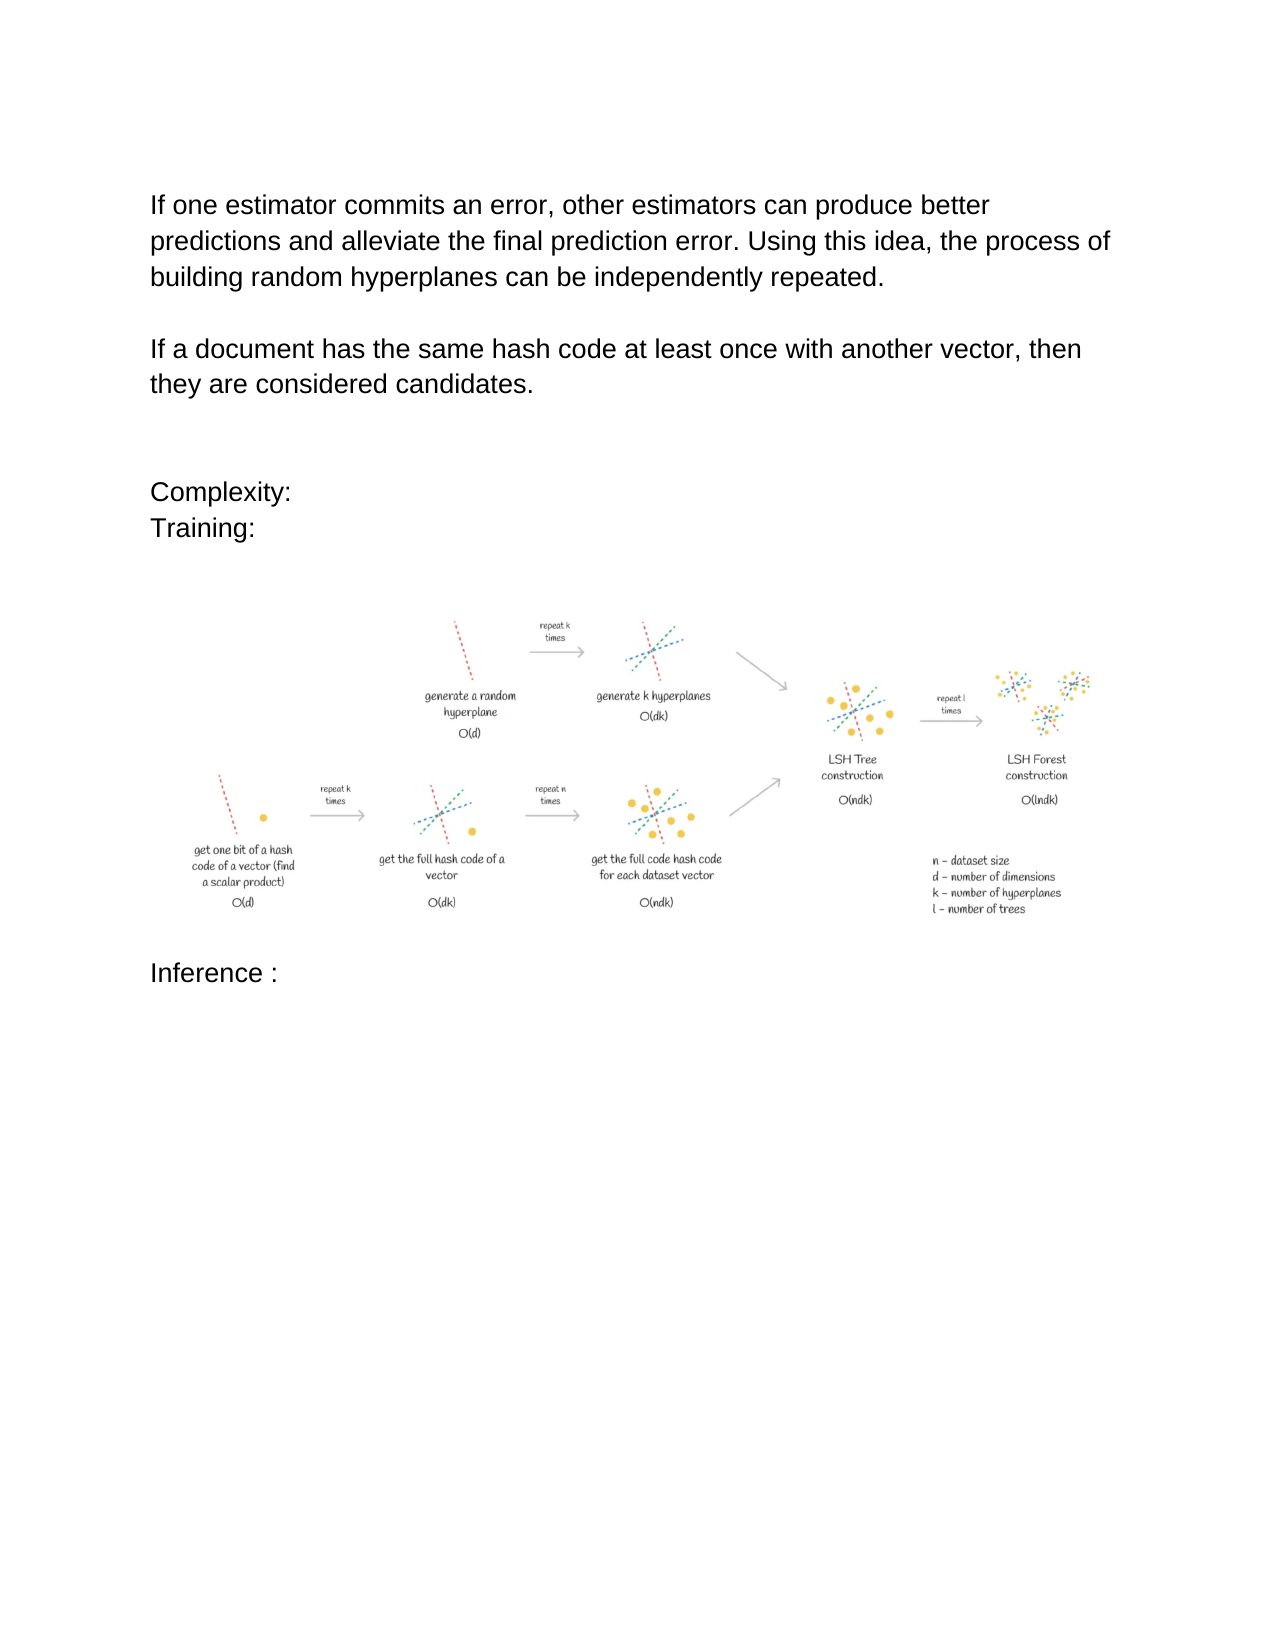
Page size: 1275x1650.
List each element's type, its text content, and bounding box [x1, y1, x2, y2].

text Training: [150, 512, 1125, 543]
picture [150, 584, 1125, 953]
text If a document has the same hash code at least once with another vector, then they are considered candidates. [150, 333, 1125, 400]
text Complexity: [150, 476, 1125, 508]
text If one estimator commits an error, other estimators can produce better predictions and alleviate the final prediction error. Using this idea, the process of building random hyperplanes can be independently repeated. [150, 189, 1125, 292]
text Inference : [150, 957, 1125, 988]
